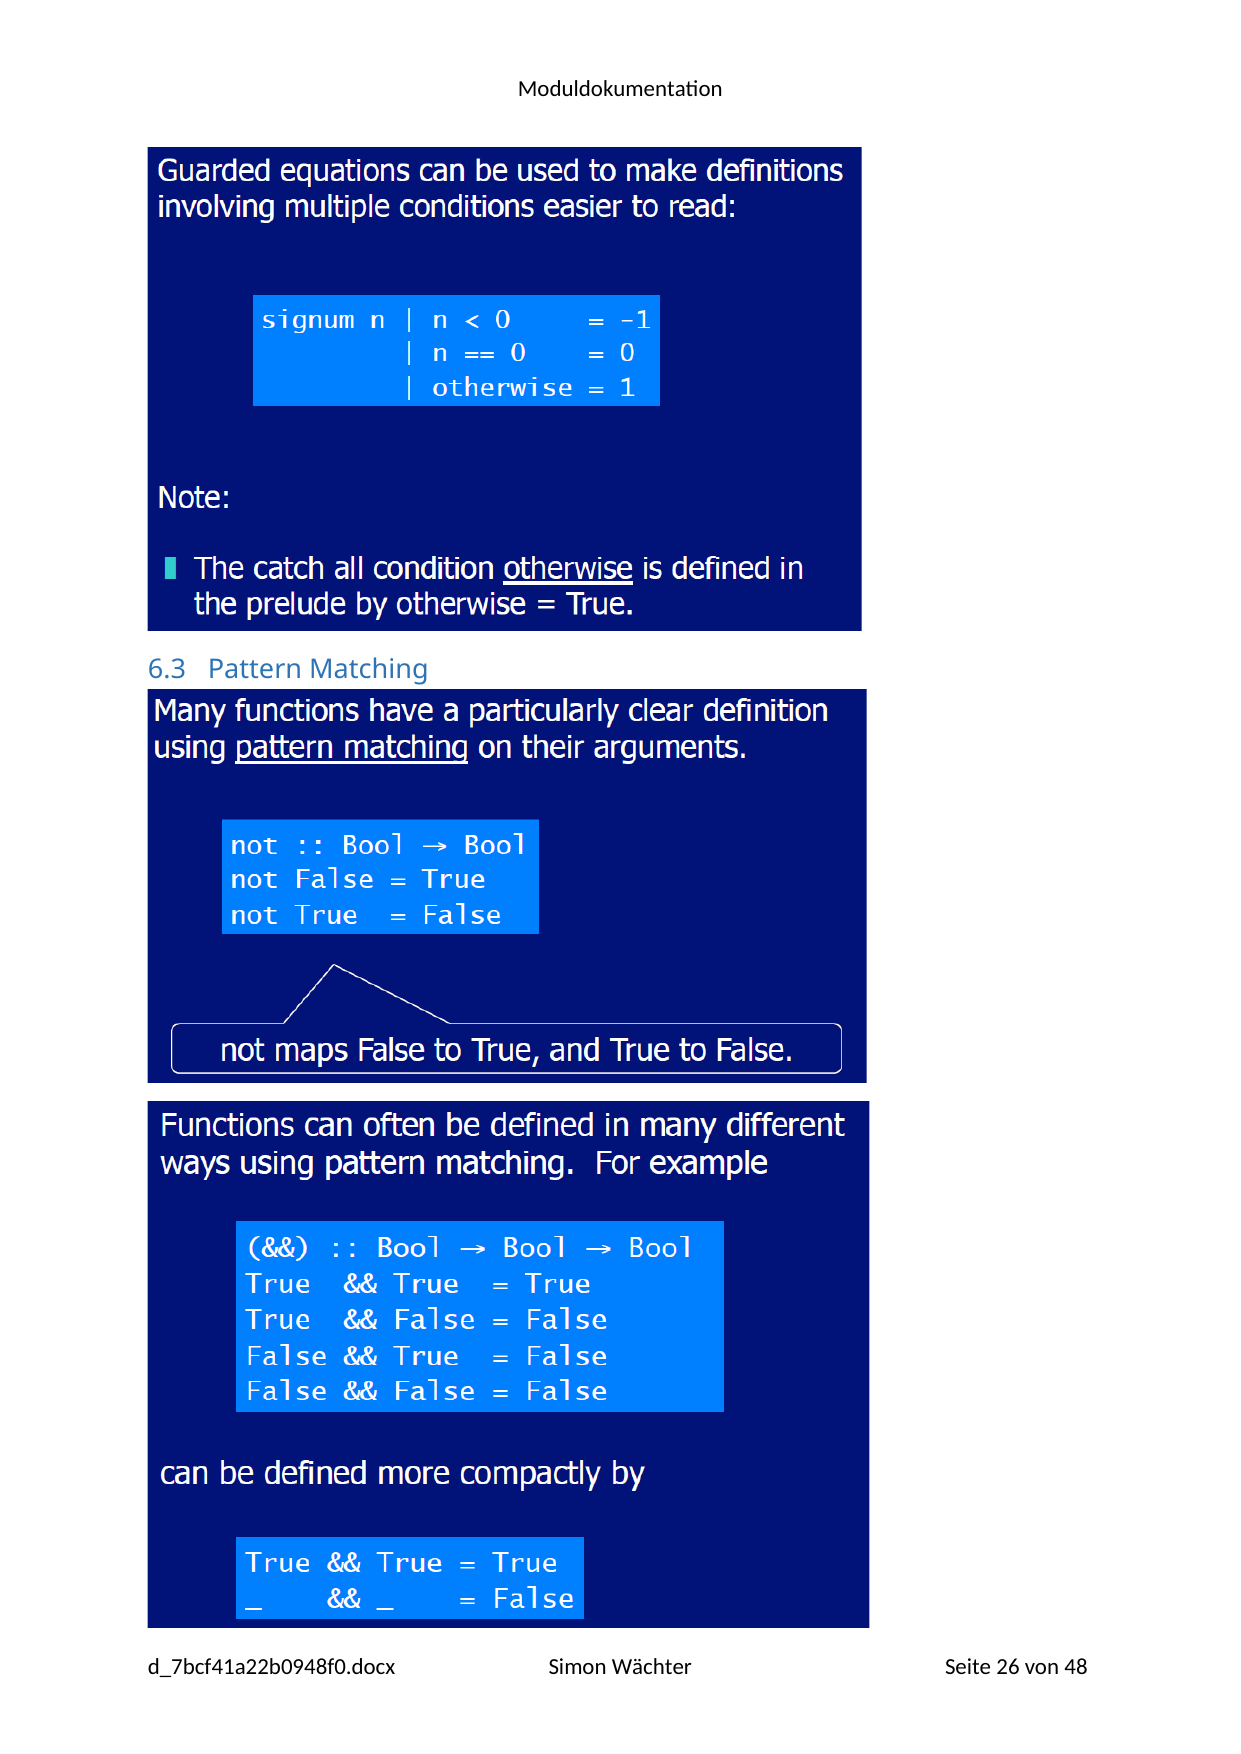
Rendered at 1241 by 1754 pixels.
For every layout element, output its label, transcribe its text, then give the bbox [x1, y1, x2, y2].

picture [147, 1101, 870, 1628]
picture [147, 689, 867, 1083]
picture [147, 147, 862, 631]
subtitle Pattern Matching [148, 649, 1093, 686]
